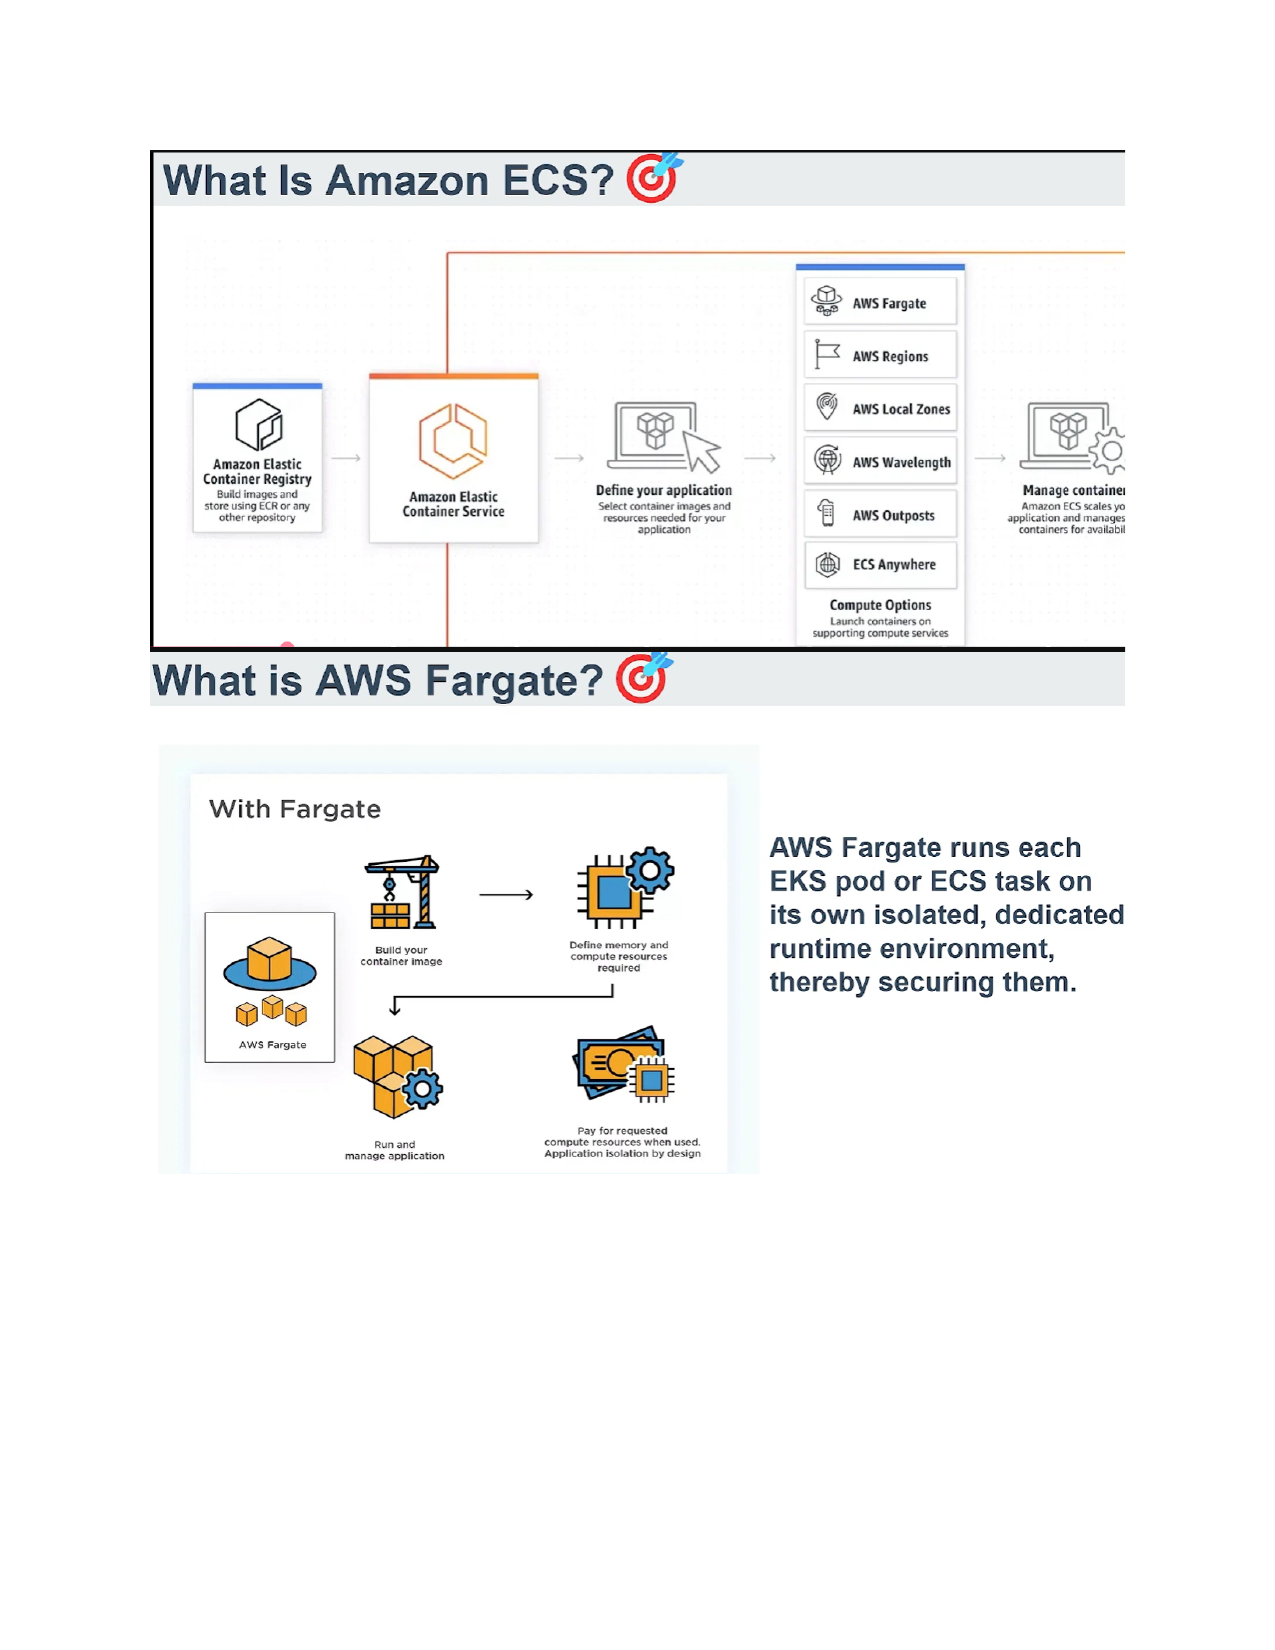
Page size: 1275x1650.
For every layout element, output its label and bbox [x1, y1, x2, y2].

picture [150, 150, 1125, 1174]
